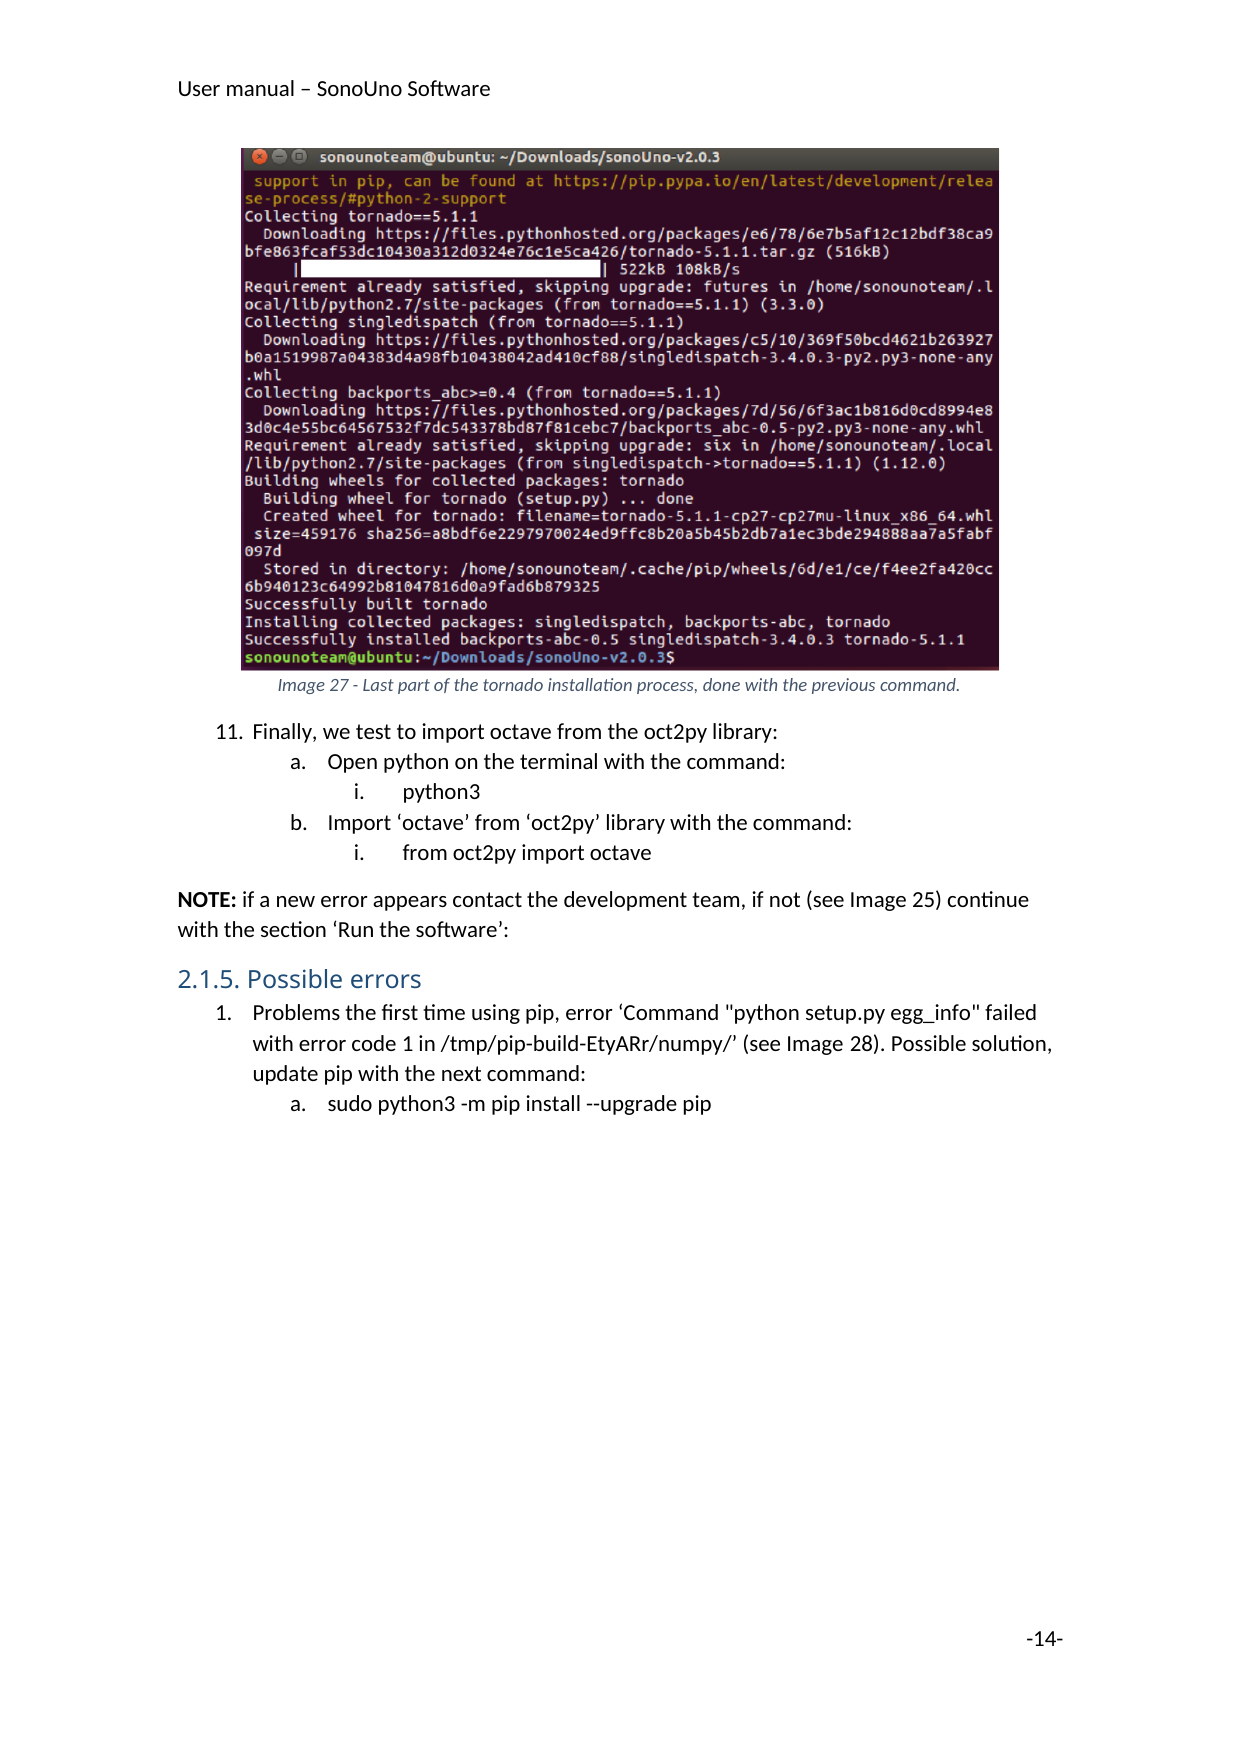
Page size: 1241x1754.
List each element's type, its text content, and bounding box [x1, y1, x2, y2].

text Image 27 - Last part of the tornado installation process, done with the previous command. [177, 673, 1063, 696]
list python3 [365, 777, 1063, 805]
list sudo python3 -m pip install --upgrade pip [290, 1089, 1063, 1117]
list Import ‘octave’ from ‘oct2py’ library with the command: [290, 808, 1063, 836]
text NOTE: if a new error appears contact the development team, if not (see Image 25) continue with the section ‘Run the software’: [177, 885, 1063, 943]
picture [241, 147, 1000, 671]
list Problems the first time using pip, error ‘Command "python setup.py egg_info" failed with error code 1 in /tmp/pip-build-EtyARr/numpy/’ (see Image 28). Possible solution, update pip with the next command: [215, 998, 1063, 1087]
subtitle 2.1.5. Possible errors [177, 962, 1063, 996]
list Finally, we test to import octave from the oct2py library: [215, 717, 1063, 745]
list Open python on the terminal with the command: [290, 747, 1063, 775]
list from oct2py import octave [365, 838, 1063, 866]
